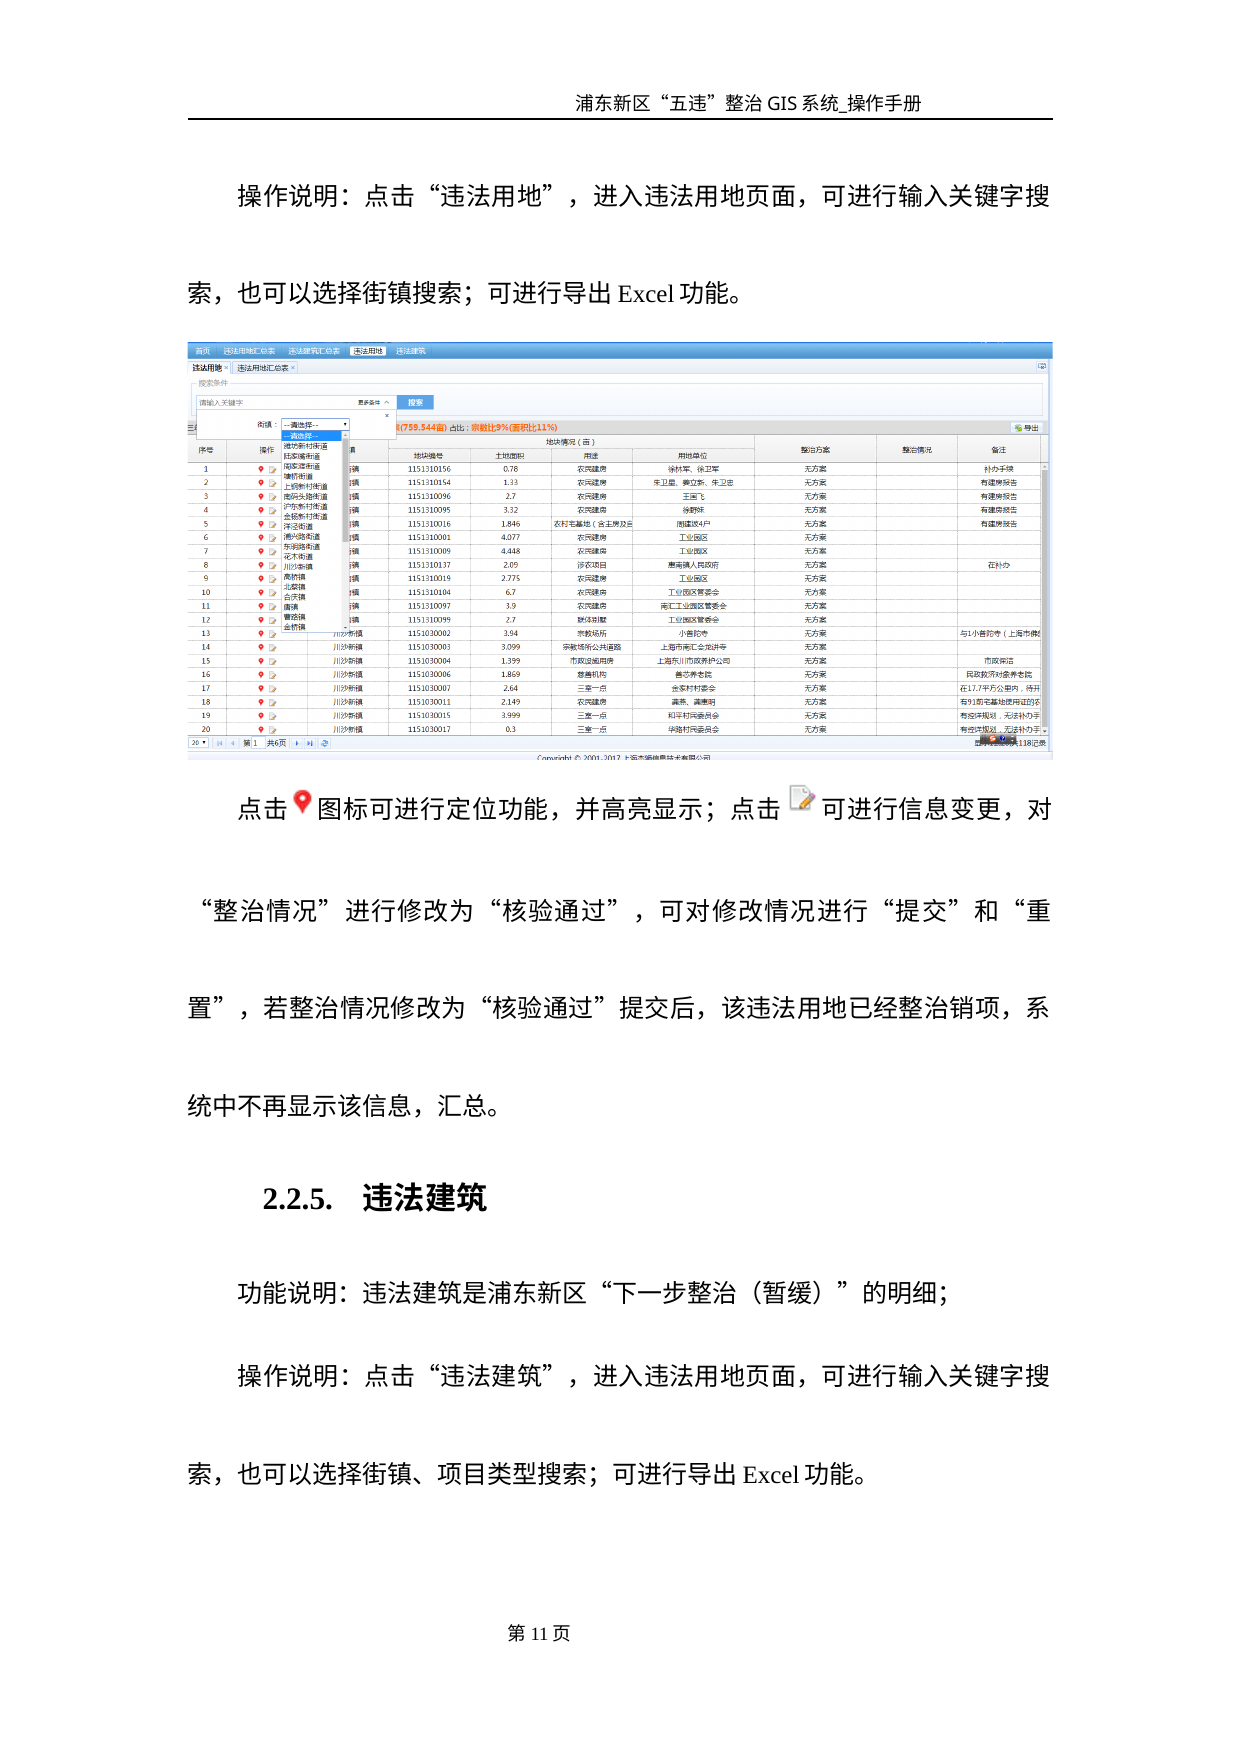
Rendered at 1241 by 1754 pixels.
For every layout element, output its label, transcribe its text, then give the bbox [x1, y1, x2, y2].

text 点击图标可进行定位功能，并高亮显示；点击可进行信息变更，对“整治情况”进行修改为“核验通过”，可对修改情况进行“提交”和“重置”，若整治情况修改为“核验通过”提交后，该违法用地已经整治销项，系统中不再显示该信息，汇总。 [187, 779, 1053, 1137]
picture [289, 784, 318, 819]
picture [187, 342, 1053, 760]
text 功能说明：违法建筑是浦东新区“下一步整治（暂缓）”的明细； [187, 1259, 1053, 1324]
picture [782, 779, 822, 819]
text 操作说明：点击“违法用地”，进入违法用地页面，可进行输入关键字搜索，也可以选择街镇搜索；可进行导出Excel功能。 [187, 162, 1053, 324]
text 操作说明：点击“违法建筑”，进入违法用地页面，可进行输入关键字搜索，也可以选择街镇、项目类型搜索；可进行导出Excel功能。 [187, 1342, 1053, 1505]
subtitle 违法建筑 [262, 1163, 1053, 1228]
